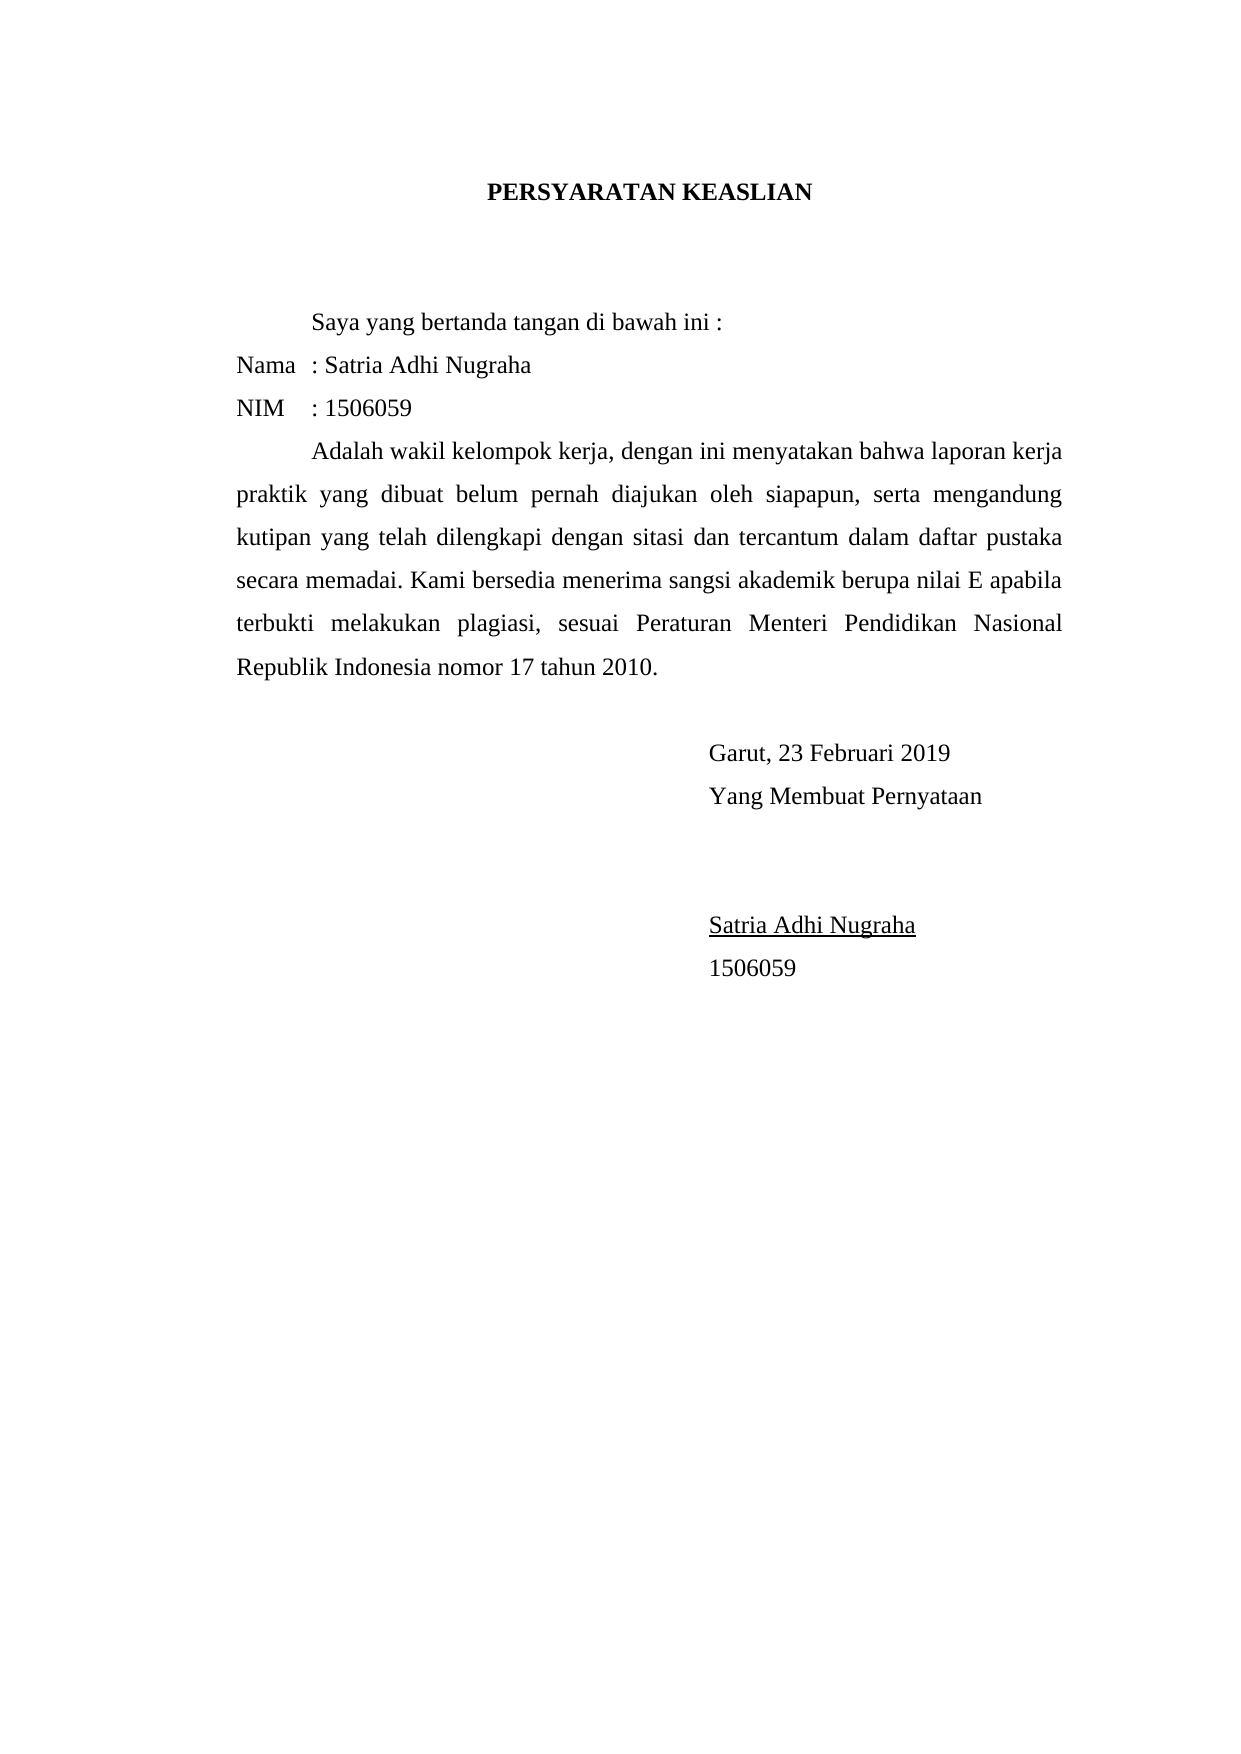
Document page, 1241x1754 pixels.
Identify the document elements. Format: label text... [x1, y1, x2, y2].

text Yang Membuat Pernyataan [709, 781, 1063, 810]
text Satria Adhi Nugraha [709, 910, 1063, 939]
text Saya yang bertanda tangan di bawah ini : [236, 307, 1063, 335]
text NIM : 1506059 [236, 393, 1063, 422]
text 1506059 [686, 953, 1063, 982]
text Garut, 23 Februari 2019 [709, 738, 1063, 767]
text Nama : Satria Adhi Nugraha [236, 350, 1063, 378]
text Adalah wakil kelompok kerja, dengan ini menyatakan bahwa laporan kerja praktik yang dibuat belum pernah diajukan oleh siapapun, serta mengandung kutipan yang telah dilengkapi dengan sitasi dan tercantum dalam daftar pustaka secara memadai. Kami bersedia menerima sangsi akademik berupa nilai E apabila terbukti melakukan plagiasi, sesuai Peraturan Menteri Pendidikan Nasional Republik Indonesia nomor 17 tahun 2010. [236, 436, 1063, 680]
text PERSYARATAN KEASLIAN [236, 177, 1063, 206]
